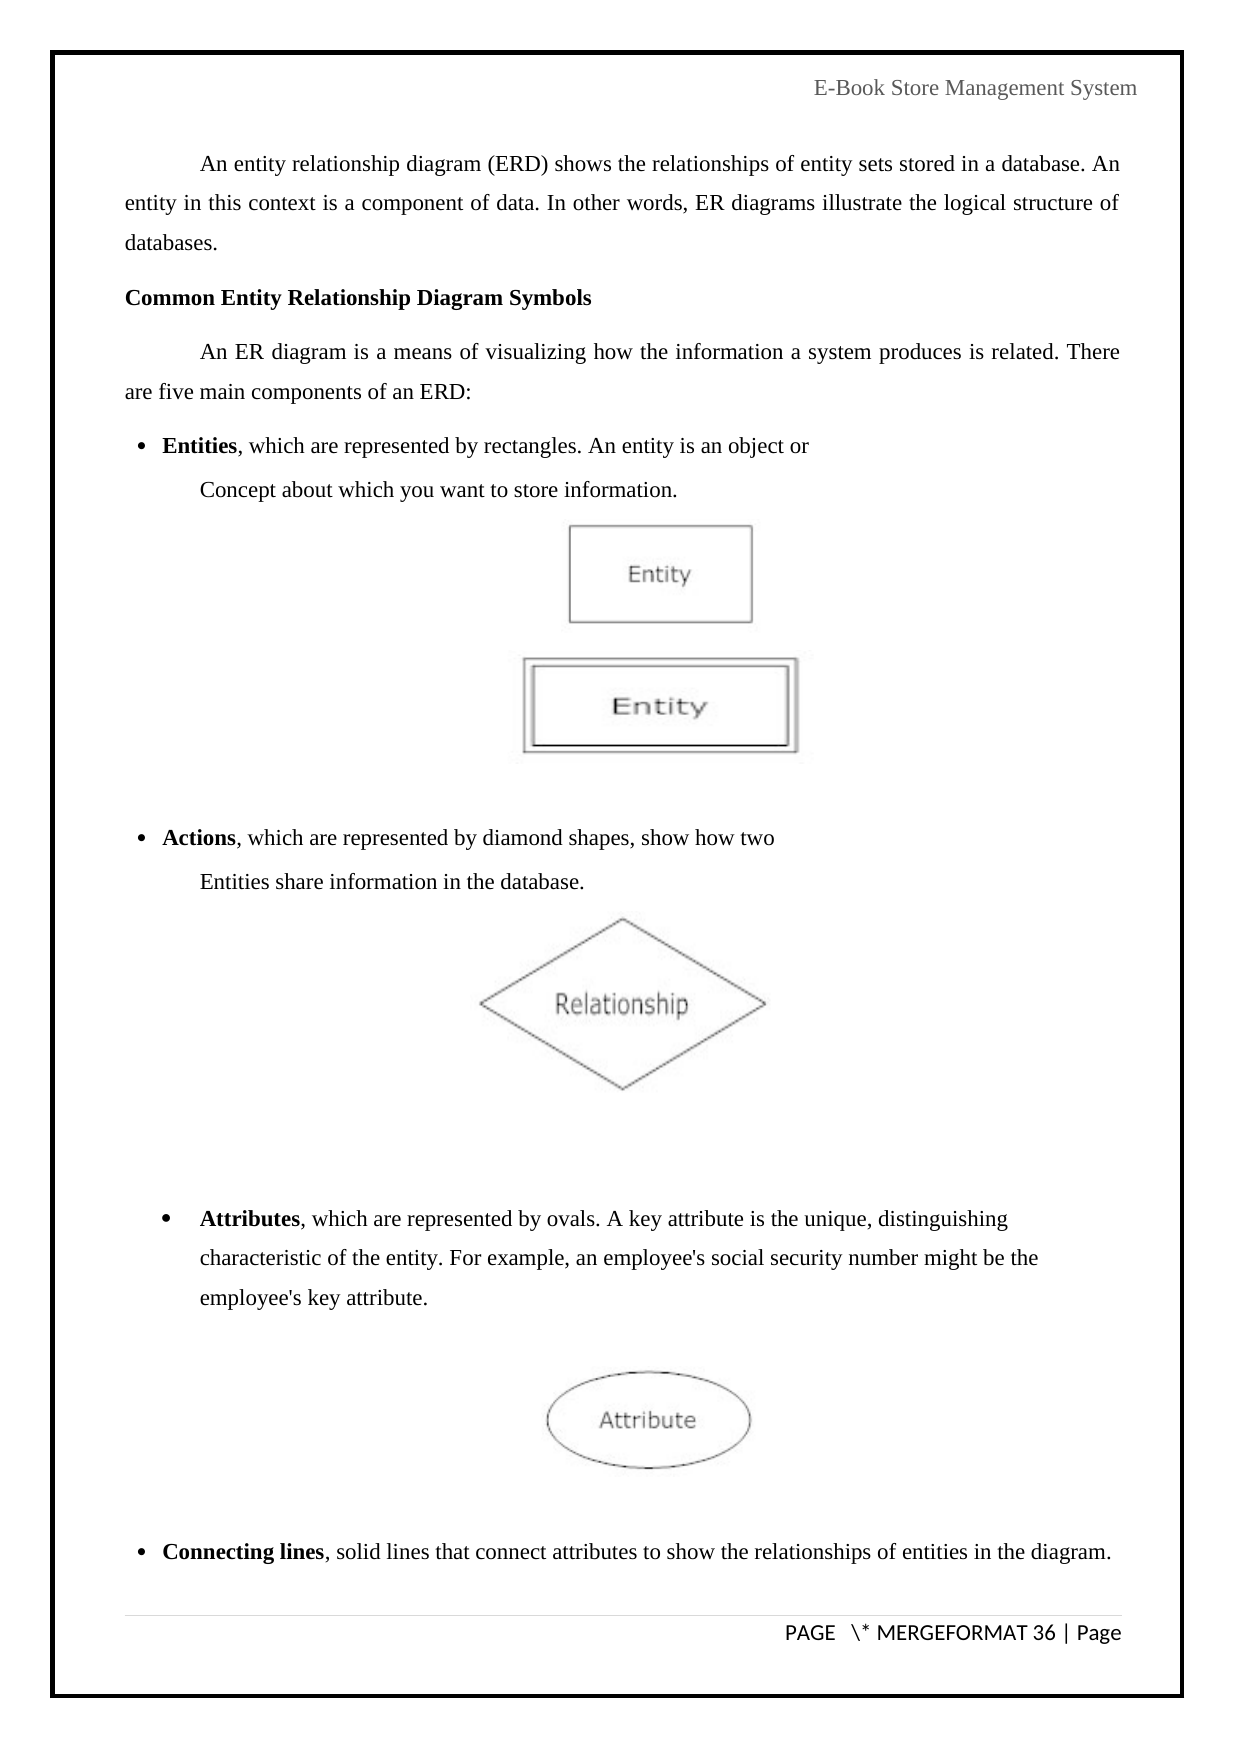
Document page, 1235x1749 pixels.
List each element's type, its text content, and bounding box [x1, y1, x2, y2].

picture [541, 1366, 757, 1477]
text An ER diagram is a means of visualizing how the information a system produces is related. There are five main components of an ERD: [124, 338, 1122, 404]
list Attributes, which are represented by ovals. A key attribute is the unique, distinguishing characteristic of the entity. For example, an employee's social security number might be the employee's key attribute. [162, 1204, 1122, 1349]
list Actions, which are represented by diamond shapes, show how two [138, 824, 1122, 851]
text An entity relationship diagram (ERD) shows the relationships of entity sets stored in a database. An entity in this context is a component of data. In other words, ER diagrams illustrate the logical structure of databases. [124, 150, 1122, 255]
picture [507, 650, 814, 764]
text Concept about which you want to store information. [199, 476, 1122, 502]
picture [470, 911, 777, 1101]
text Common Entity Relationship Diagram Symbols [124, 284, 1122, 310]
list Connecting lines, solid lines that connect attributes to show the relationships of entities in the diagram. [138, 1538, 1122, 1564]
list Entities, which are represented by rectangles. An entity is an object or [138, 432, 1122, 459]
picture [561, 519, 761, 633]
text Entities share information in the database. [175, 868, 1122, 894]
